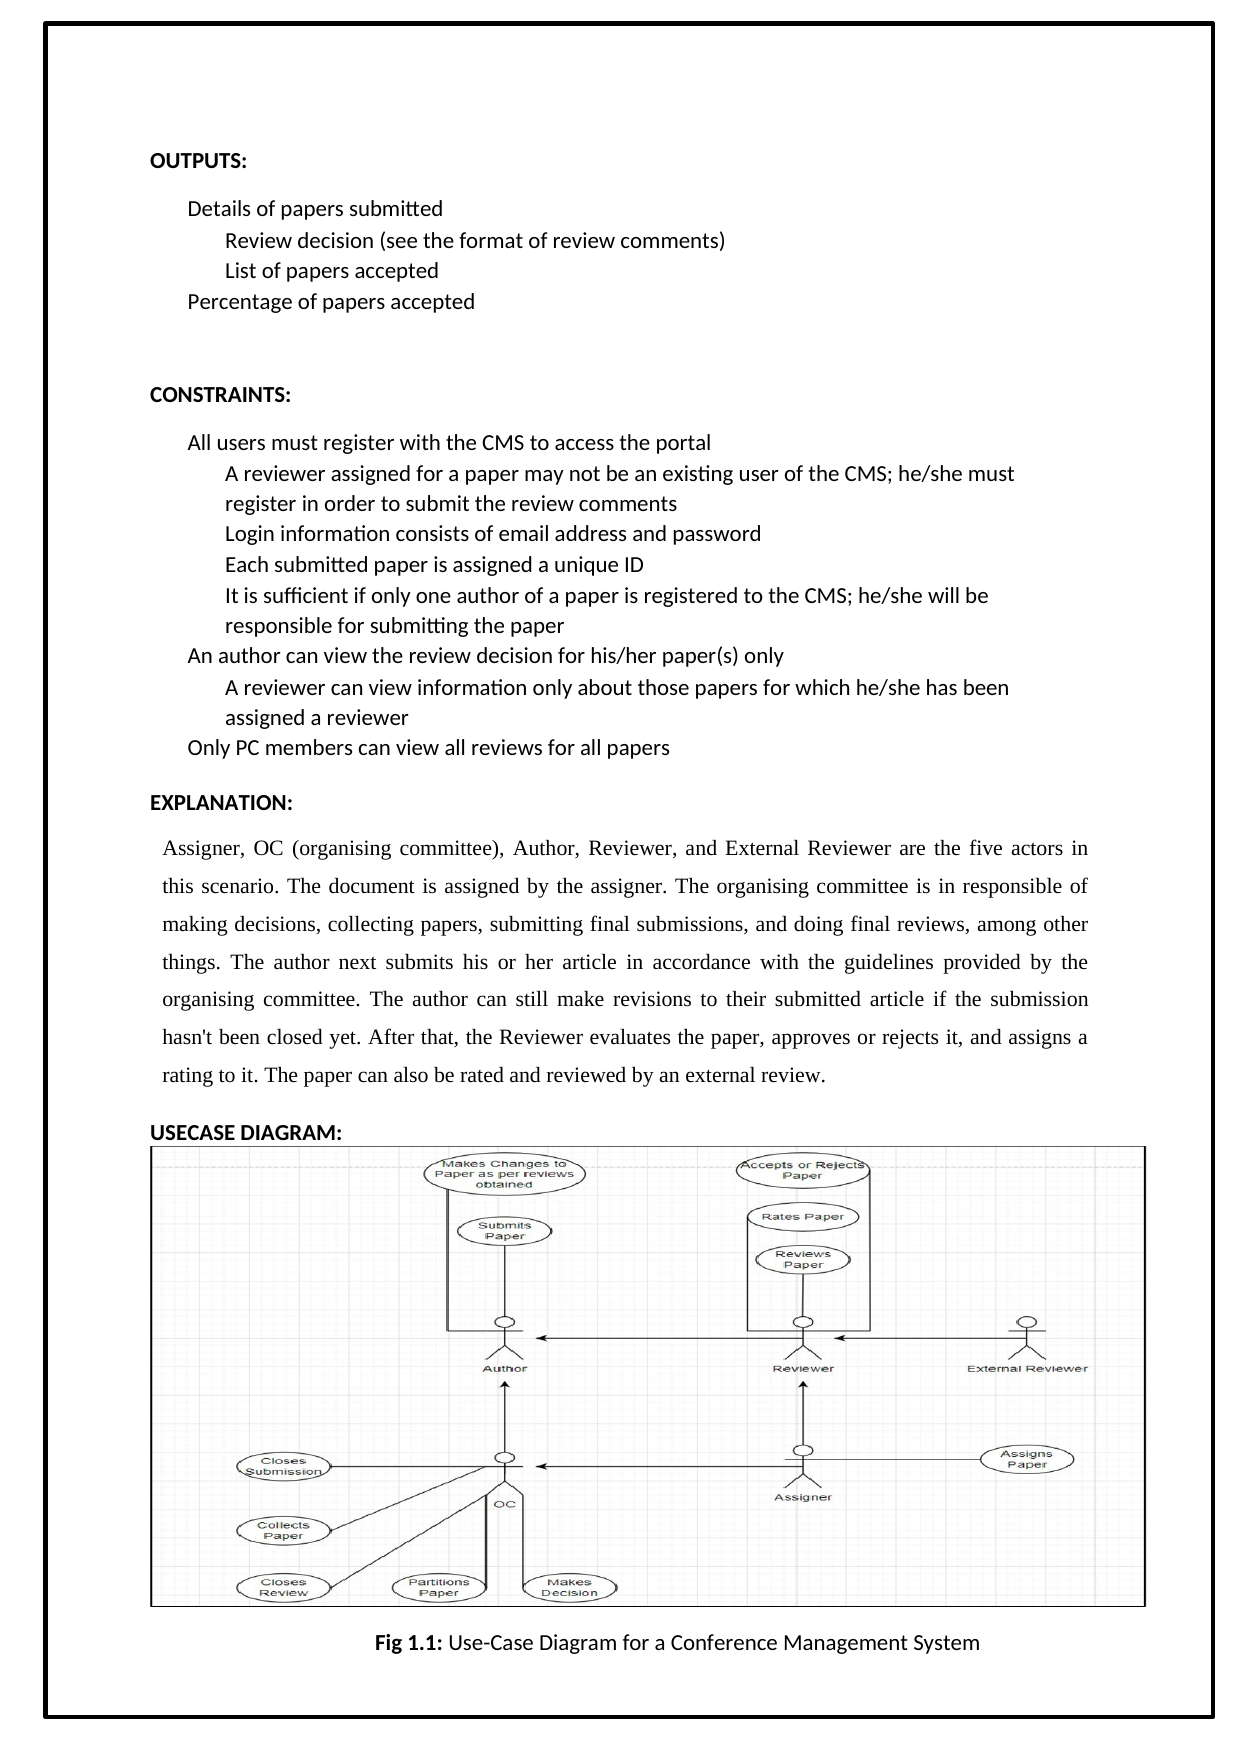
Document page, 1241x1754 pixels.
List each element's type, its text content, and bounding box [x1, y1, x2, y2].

text Review decision (see the format of review comments) List of papers accepted [225, 226, 727, 284]
text Percentage of papers accepted [187, 287, 1090, 315]
text Assigner, OC (organising committee), Author, Reviewer, and External Reviewer are the five actors in this scenario. The document is assigned by the assigner. The organising committee is in responsible of making decisions, collecting papers, submitting final submissions, and doing final reviews, among other things. The author next submits his or her article in accordance with the guidelines provided by the organising committee. The author can still make revisions to their submitted article if the submission hasn't been closed yet. After that, the Reviewer evaluates the paper, approves or rejects it, and assigns a rating to it. The paper can also be rated and reviewed by an external review. [162, 835, 1090, 1087]
text Fig 1.1: Use-Case Diagram for a Conference Management System [375, 1628, 1090, 1656]
text All users must register with the CMS to access the portal [187, 428, 1090, 456]
text An author can view the review decision for his/her paper(s) only [187, 642, 1090, 669]
text Login information consists of email address and password Each submitted paper is assigned a unique ID [225, 519, 763, 578]
text A reviewer assigned for a paper may not be an existing user of the CMS; he/she must register in order to submit the review comments [225, 459, 1090, 517]
text Only PC members can view all reviews for all papers [187, 733, 1090, 761]
text Details of papers submitted [187, 194, 1090, 223]
text EXPLANATION: [150, 788, 1090, 816]
text CONSTRAINTS: [150, 380, 1090, 408]
text OUTPUTS: [150, 146, 1090, 174]
text A reviewer can view information only about those papers for which he/she has been assigned a reviewer [225, 673, 1090, 731]
text USECASE DIAGRAM: [150, 1118, 1090, 1146]
text It is sufficient if only one author of a paper is registered to the CMS; he/she will be responsible for submitting the paper [225, 581, 1090, 639]
picture [150, 1146, 1147, 1607]
